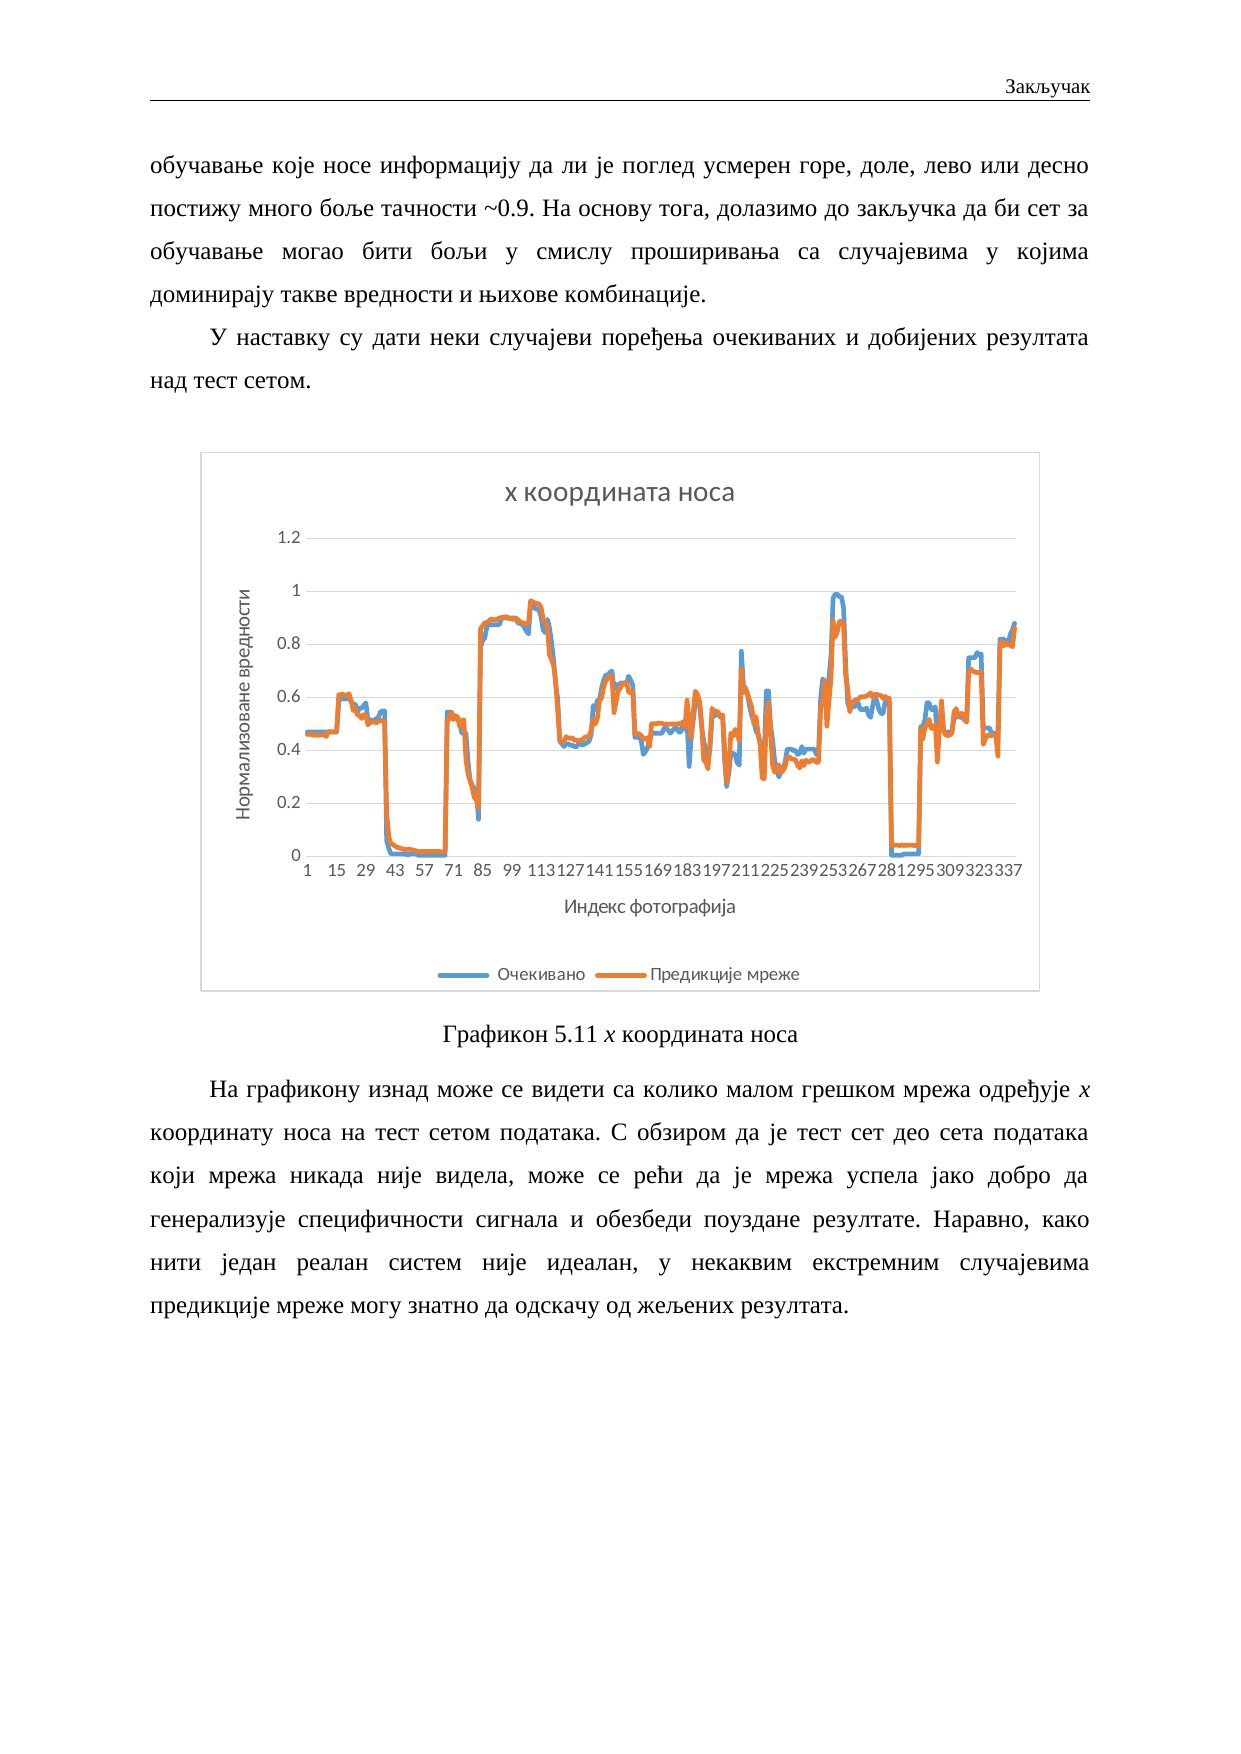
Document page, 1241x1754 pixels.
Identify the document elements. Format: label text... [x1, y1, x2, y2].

text У наставку су дати неки случајеви поређења очекиваних и добијених резултата над тест сетом. [150, 322, 1090, 394]
text На графикону изнад може се видети са колико малом грешком мрежа одређује x координату носа на тест сетом података. С обзиром да је тест сет део сета података који мрежа никада није видела, може се рећи да је мрежа успела јако добро да генерализује специфичности сигнала и обезбеди поуздане резултате. Наравно, како нити један реалан систем није идеалан, у некаквим екстремним случајевима предикције мреже могу знатно да одскачу од жељених резултата. [150, 1074, 1090, 1319]
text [150, 150, 1090, 308]
